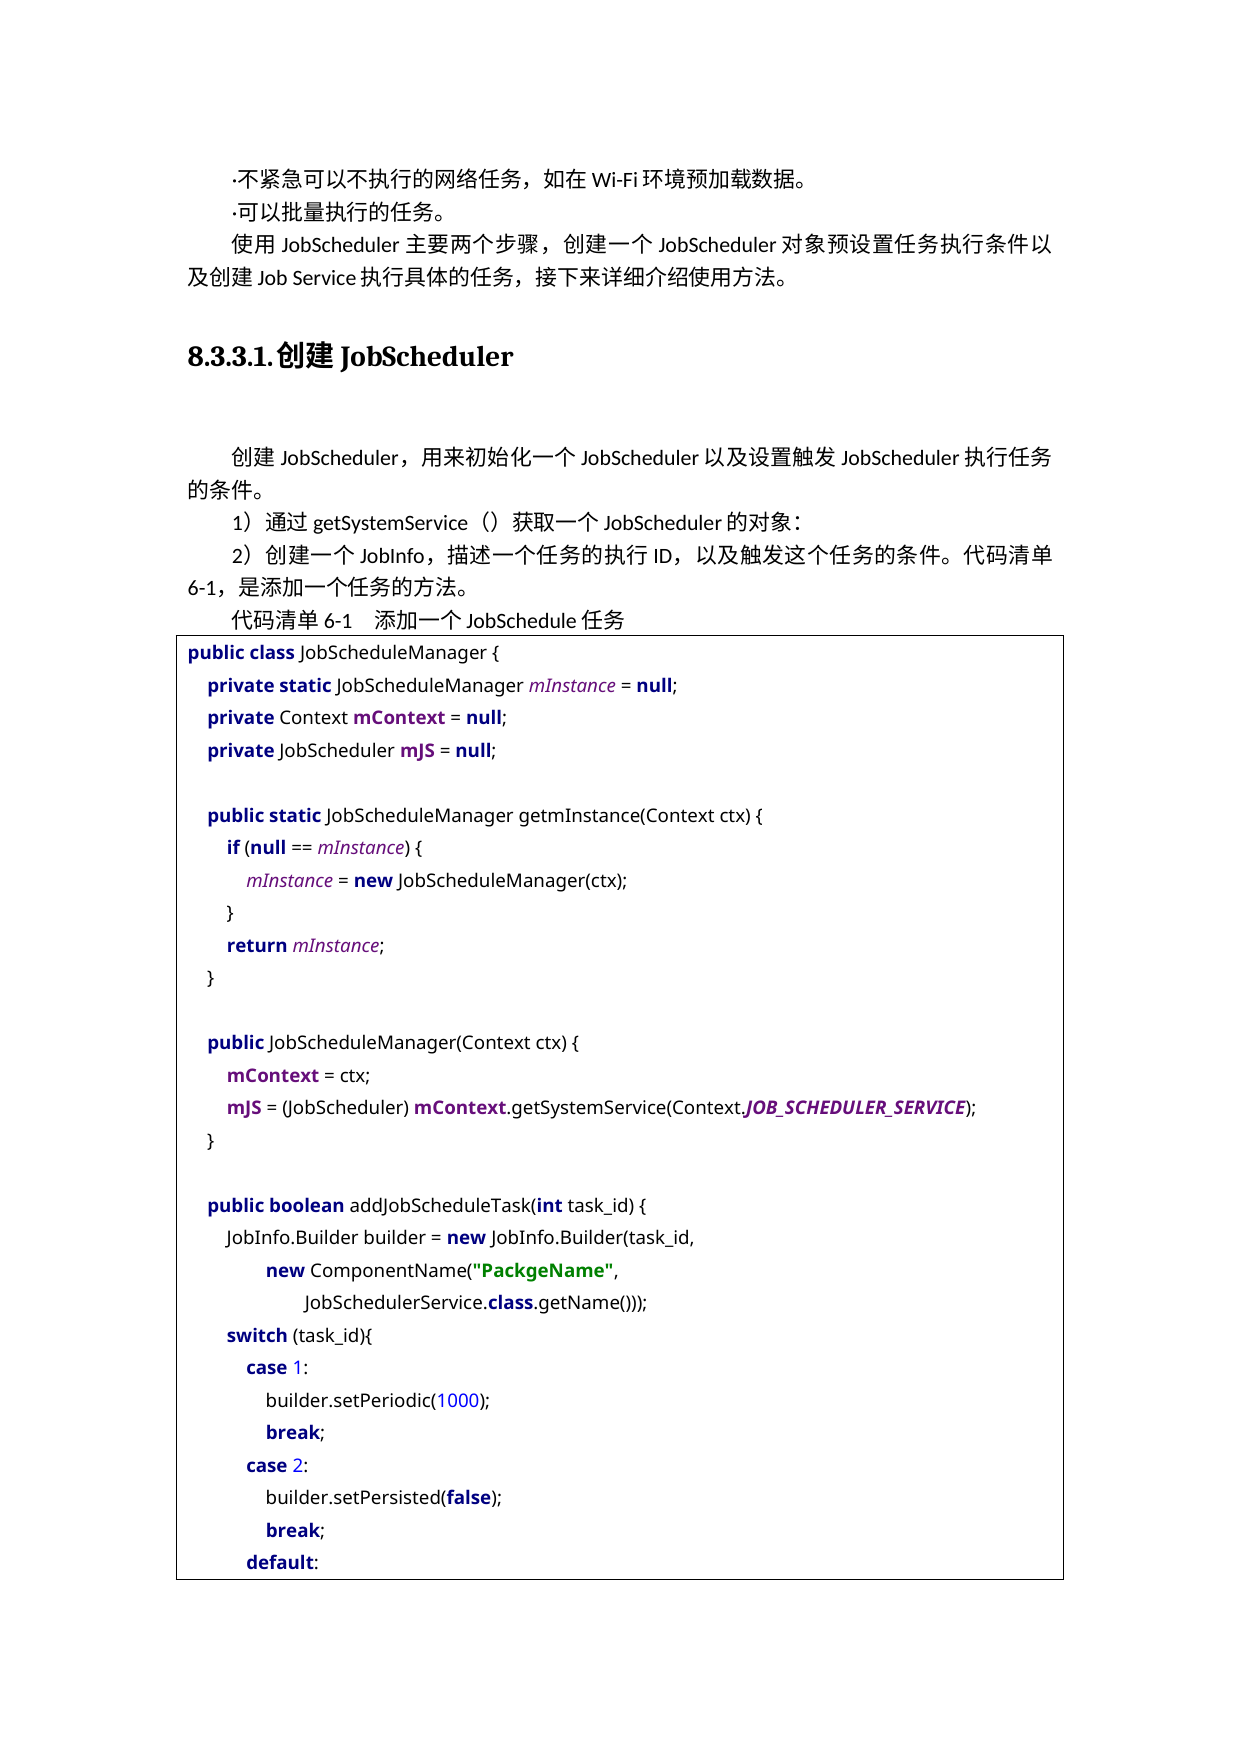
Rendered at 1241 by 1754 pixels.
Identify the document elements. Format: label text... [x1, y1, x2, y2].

text 代码清单6-1 添加一个JobSchedule任务 [187, 602, 1053, 635]
text 1）通过getSystemService（）获取一个JobScheduler的对象： [187, 505, 1053, 537]
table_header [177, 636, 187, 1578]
text ·可以批量执行的任务。 [187, 194, 1053, 227]
subtitle 创建JobScheduler [187, 321, 1053, 386]
text ·不紧急可以不执行的网络任务，如在Wi-Fi环境预加载数据。 [187, 162, 1053, 194]
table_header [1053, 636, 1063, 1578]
text 使用JobScheduler主要两个步骤，创建一个JobScheduler对象预设置任务执行条件以及创建Job Service执行具体的任务，接下来详细介绍使用方法。 [187, 227, 1053, 292]
text 2）创建一个JobInfo，描述一个任务的执行ID，以及触发这个任务的条件。代码清单6-1，是添加一个任务的方法。 [187, 537, 1053, 602]
text 创建JobScheduler，用来初始化一个JobScheduler以及设置触发JobScheduler执行任务的条件。 [187, 440, 1053, 505]
